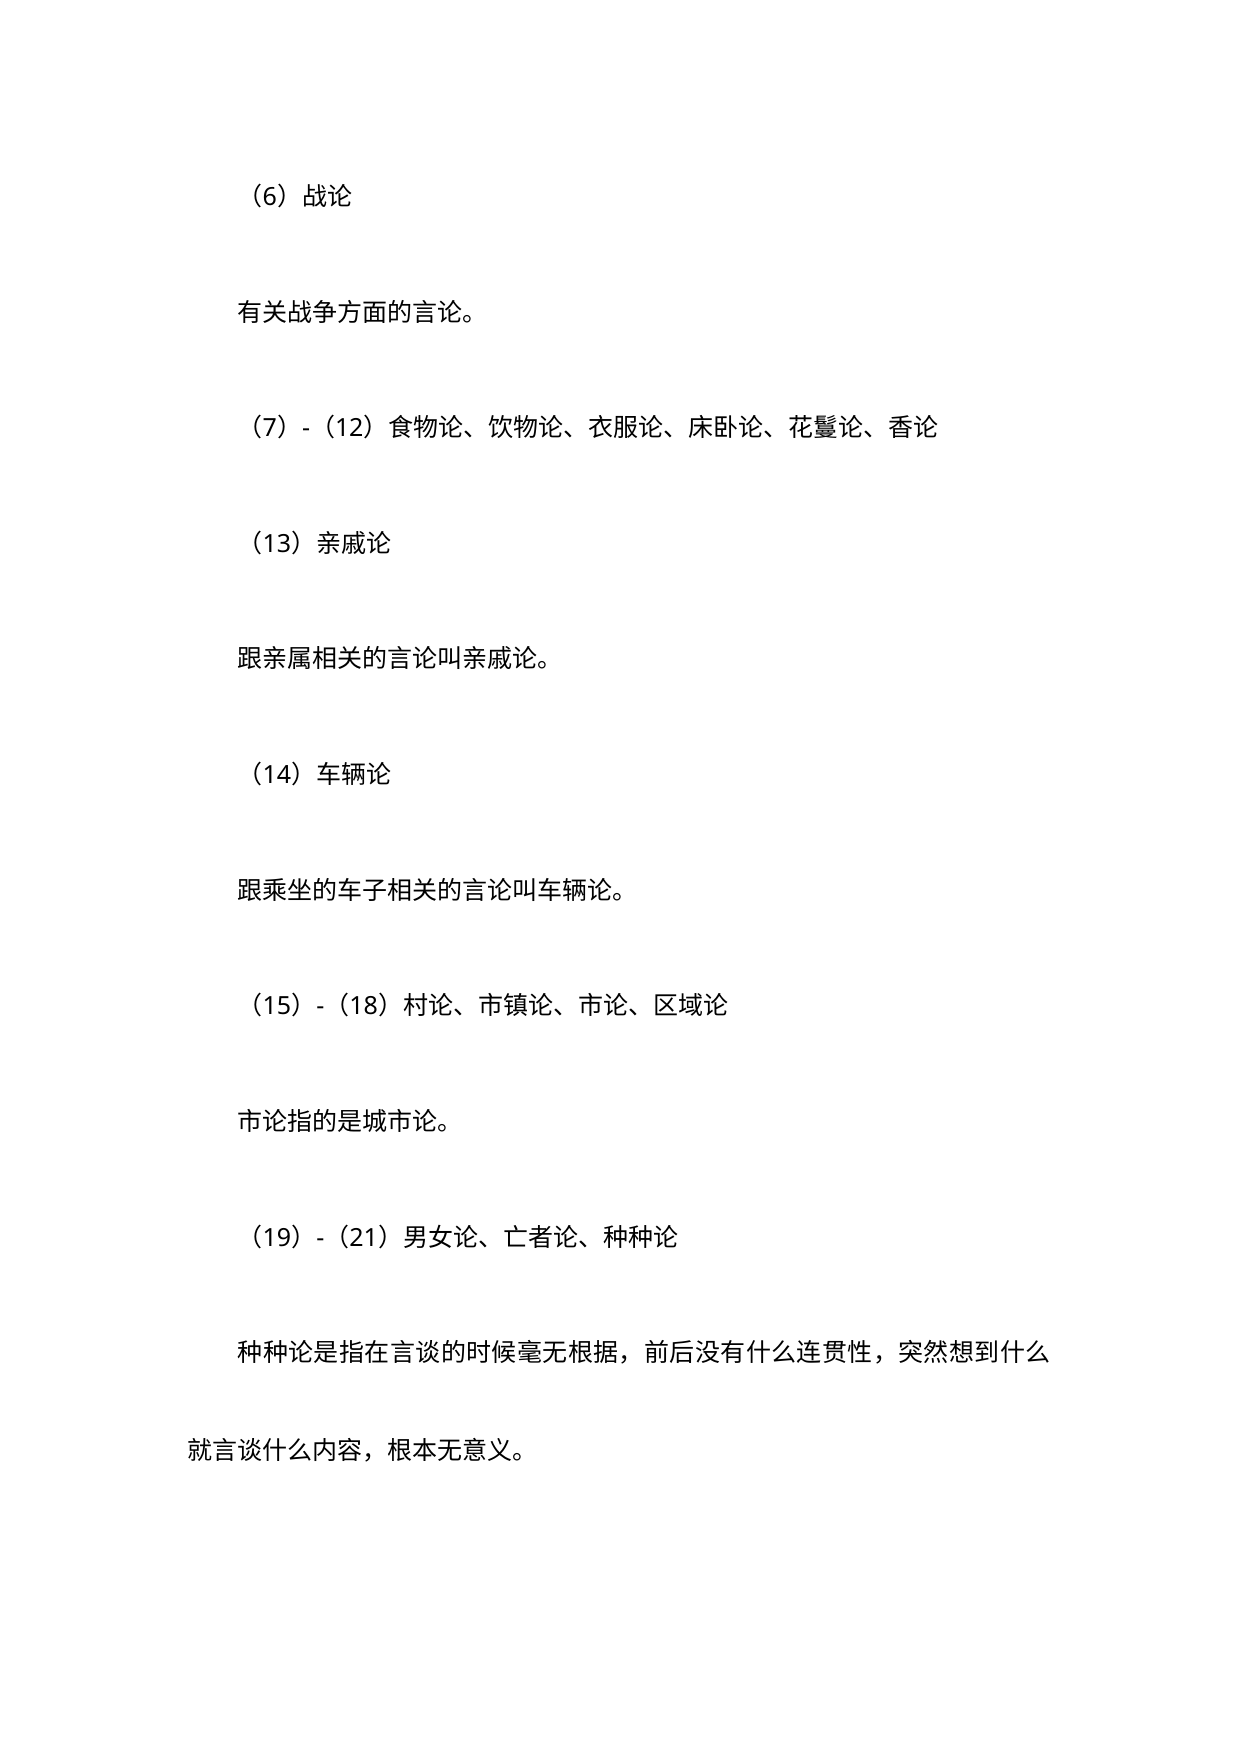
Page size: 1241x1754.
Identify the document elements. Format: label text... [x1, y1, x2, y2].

text 市论指的是城市论。 [187, 1087, 1053, 1152]
text （15）-（18）村论、市镇论、市论、区域论 [187, 971, 1053, 1036]
text 跟亲属相关的言论叫亲戚论。 [187, 624, 1053, 689]
text （7）-（12）食物论、饮物论、衣服论、床卧论、花鬘论、香论 [187, 393, 1053, 458]
text （14）车辆论 [187, 740, 1053, 805]
text （6）战论 [187, 162, 1053, 227]
text 种种论是指在言谈的时候毫无根据，前后没有什么连贯性，突然想到什么就言谈什么内容，根本无意义。 [187, 1318, 1053, 1481]
text （13）亲戚论 [187, 509, 1053, 574]
text （19）-（21）男女论、亡者论、种种论 [187, 1203, 1053, 1268]
text 有关战争方面的言论。 [187, 278, 1053, 343]
text 跟乘坐的车子相关的言论叫车辆论。 [187, 856, 1053, 921]
